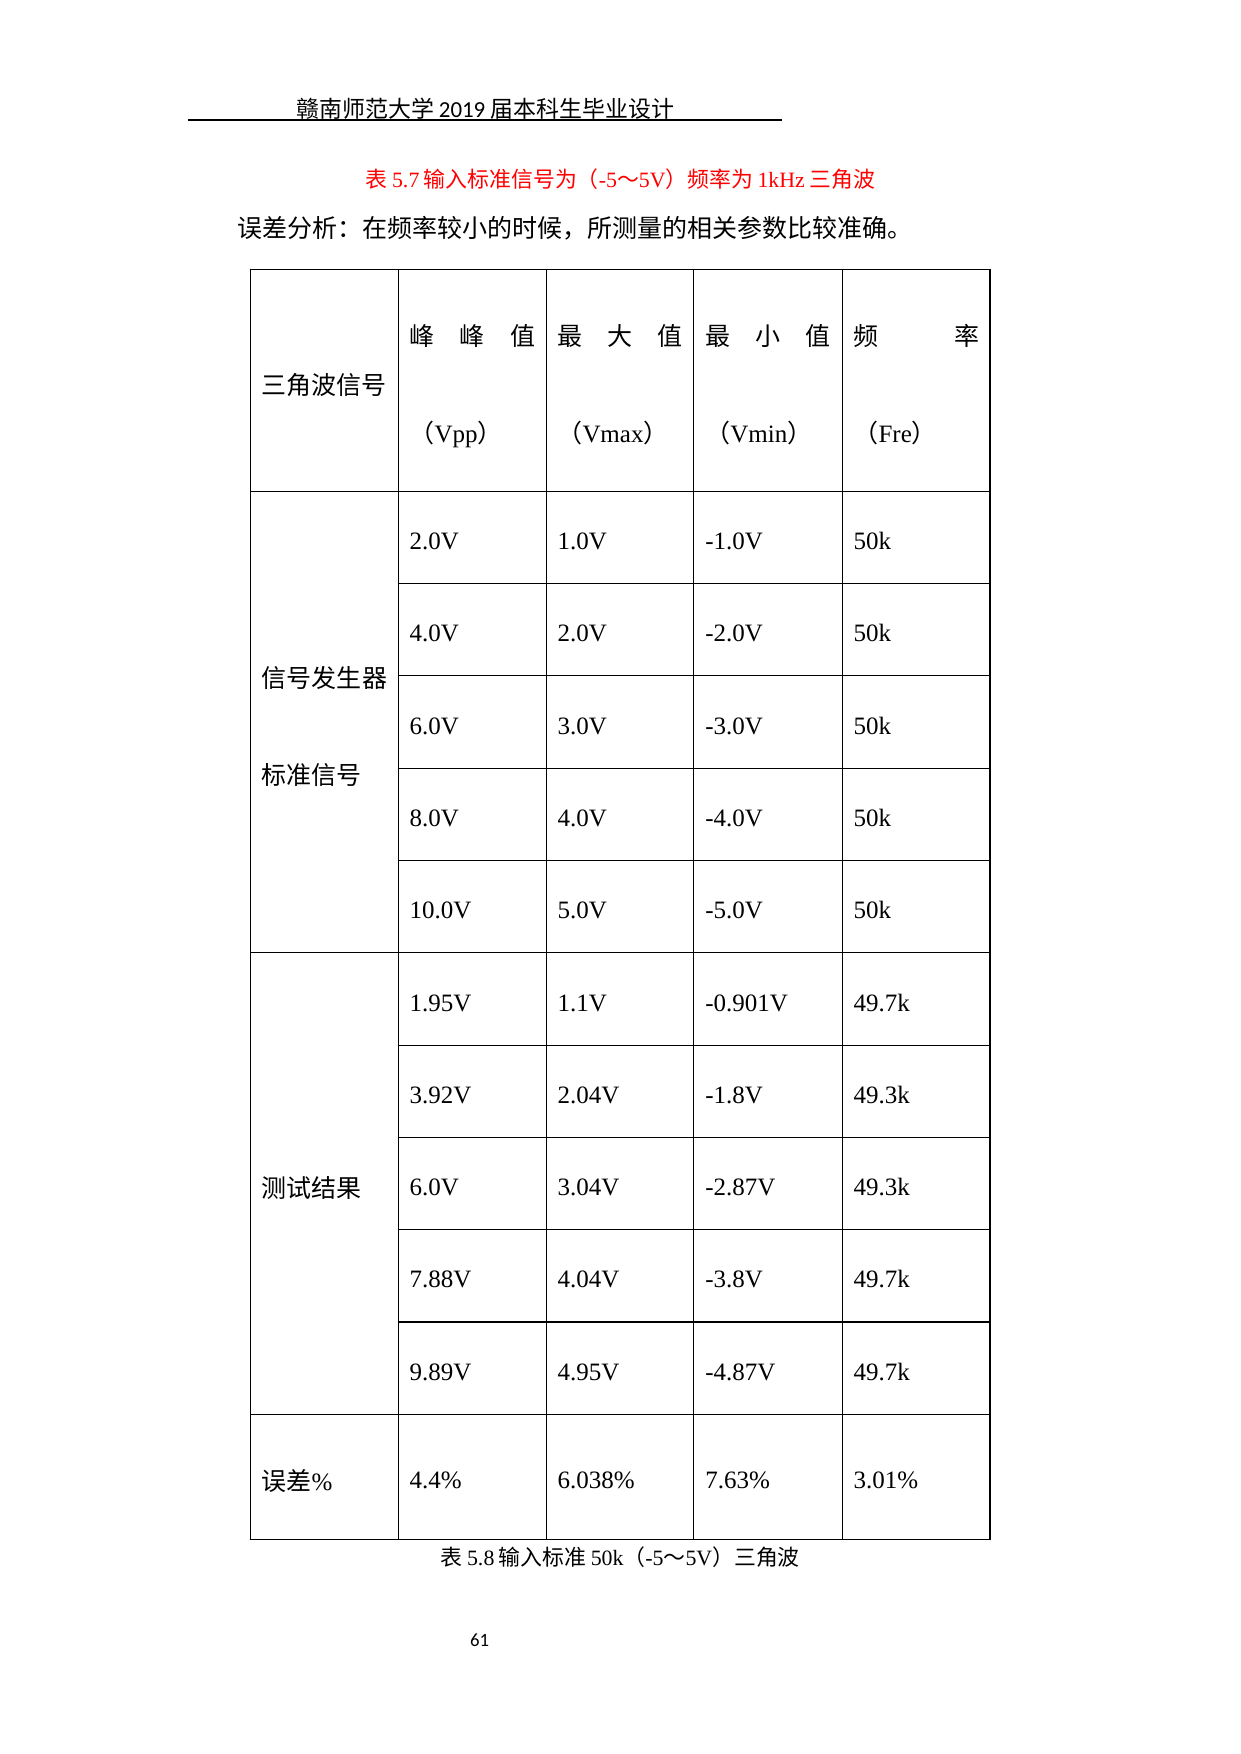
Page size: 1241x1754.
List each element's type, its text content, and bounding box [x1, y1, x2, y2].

table_cell -2.0V [694, 584, 842, 675]
table_cell 9.89V [399, 1323, 546, 1414]
table_cell -2.87V [694, 1138, 842, 1229]
table_cell 1.1V [547, 953, 693, 1044]
table_cell 49.3k [843, 1138, 989, 1229]
table_cell 4.0V [547, 769, 693, 860]
table_cell 50k [843, 492, 989, 583]
table_cell 50k [843, 769, 989, 860]
table_cell 49.3k [843, 1046, 989, 1137]
table_cell 50k [843, 861, 989, 952]
table_cell 测试结果 [251, 953, 398, 1414]
table_header 最小值（Vmin） [694, 270, 842, 491]
table_cell 2.0V [547, 584, 693, 675]
table_cell 50k [843, 584, 989, 675]
table_cell 信号发生器标准信号 [251, 492, 398, 952]
table_cell 4.04V [547, 1230, 693, 1321]
table_cell -4.87V [694, 1323, 842, 1414]
table_cell 6.0V [399, 1138, 546, 1229]
table_cell 3.92V [399, 1046, 546, 1137]
table_cell 8.0V [399, 769, 546, 860]
table_cell 3.04V [547, 1138, 693, 1229]
table_cell -1.0V [694, 492, 842, 583]
table_cell 3.0V [547, 676, 693, 768]
table_cell -5.0V [694, 861, 842, 952]
table_cell 5.0V [547, 861, 693, 952]
table_cell 10.0V [399, 861, 546, 952]
table_cell -0.901V [694, 953, 842, 1044]
table_cell 4.0V [399, 584, 546, 675]
table_cell 50k [843, 676, 989, 768]
table_cell 6.038% [547, 1415, 693, 1538]
table_cell -4.0V [694, 769, 842, 860]
table_cell -3.8V [694, 1230, 842, 1321]
table_header 频率（Fre） [843, 270, 989, 491]
table_cell 7.63% [694, 1415, 842, 1538]
text 表5.7输入标准信号为（-5～5V）频率为1kHz三角波 [187, 162, 1053, 194]
text 表5.8输入标准50k（-5～5V）三角波 [187, 1539, 1053, 1572]
table_cell 49.7k [843, 953, 989, 1044]
table_cell -1.8V [694, 1046, 842, 1137]
table_cell -3.0V [694, 676, 842, 768]
table_cell 1.95V [399, 953, 546, 1044]
table_header 三角波信号 [251, 270, 398, 491]
table_cell 4.95V [547, 1323, 693, 1414]
table_header 峰峰值（Vpp） [399, 270, 546, 491]
table_cell 2.04V [547, 1046, 693, 1137]
table_cell 6.0V [399, 676, 546, 768]
table_cell 3.01% [843, 1415, 989, 1538]
table_cell 1.0V [547, 492, 693, 583]
table_cell 2.0V [399, 492, 546, 583]
table_cell 误差% [251, 1415, 398, 1538]
text 误差分析：在频率较小的时候，所测量的相关参数比较准确。 [187, 194, 1053, 259]
table_cell 49.7k [843, 1230, 989, 1321]
table_header 最大值（Vmax） [547, 270, 693, 491]
table_cell 4.4% [399, 1415, 546, 1538]
table_cell 7.88V [399, 1230, 546, 1321]
table_cell 49.7k [843, 1323, 989, 1414]
